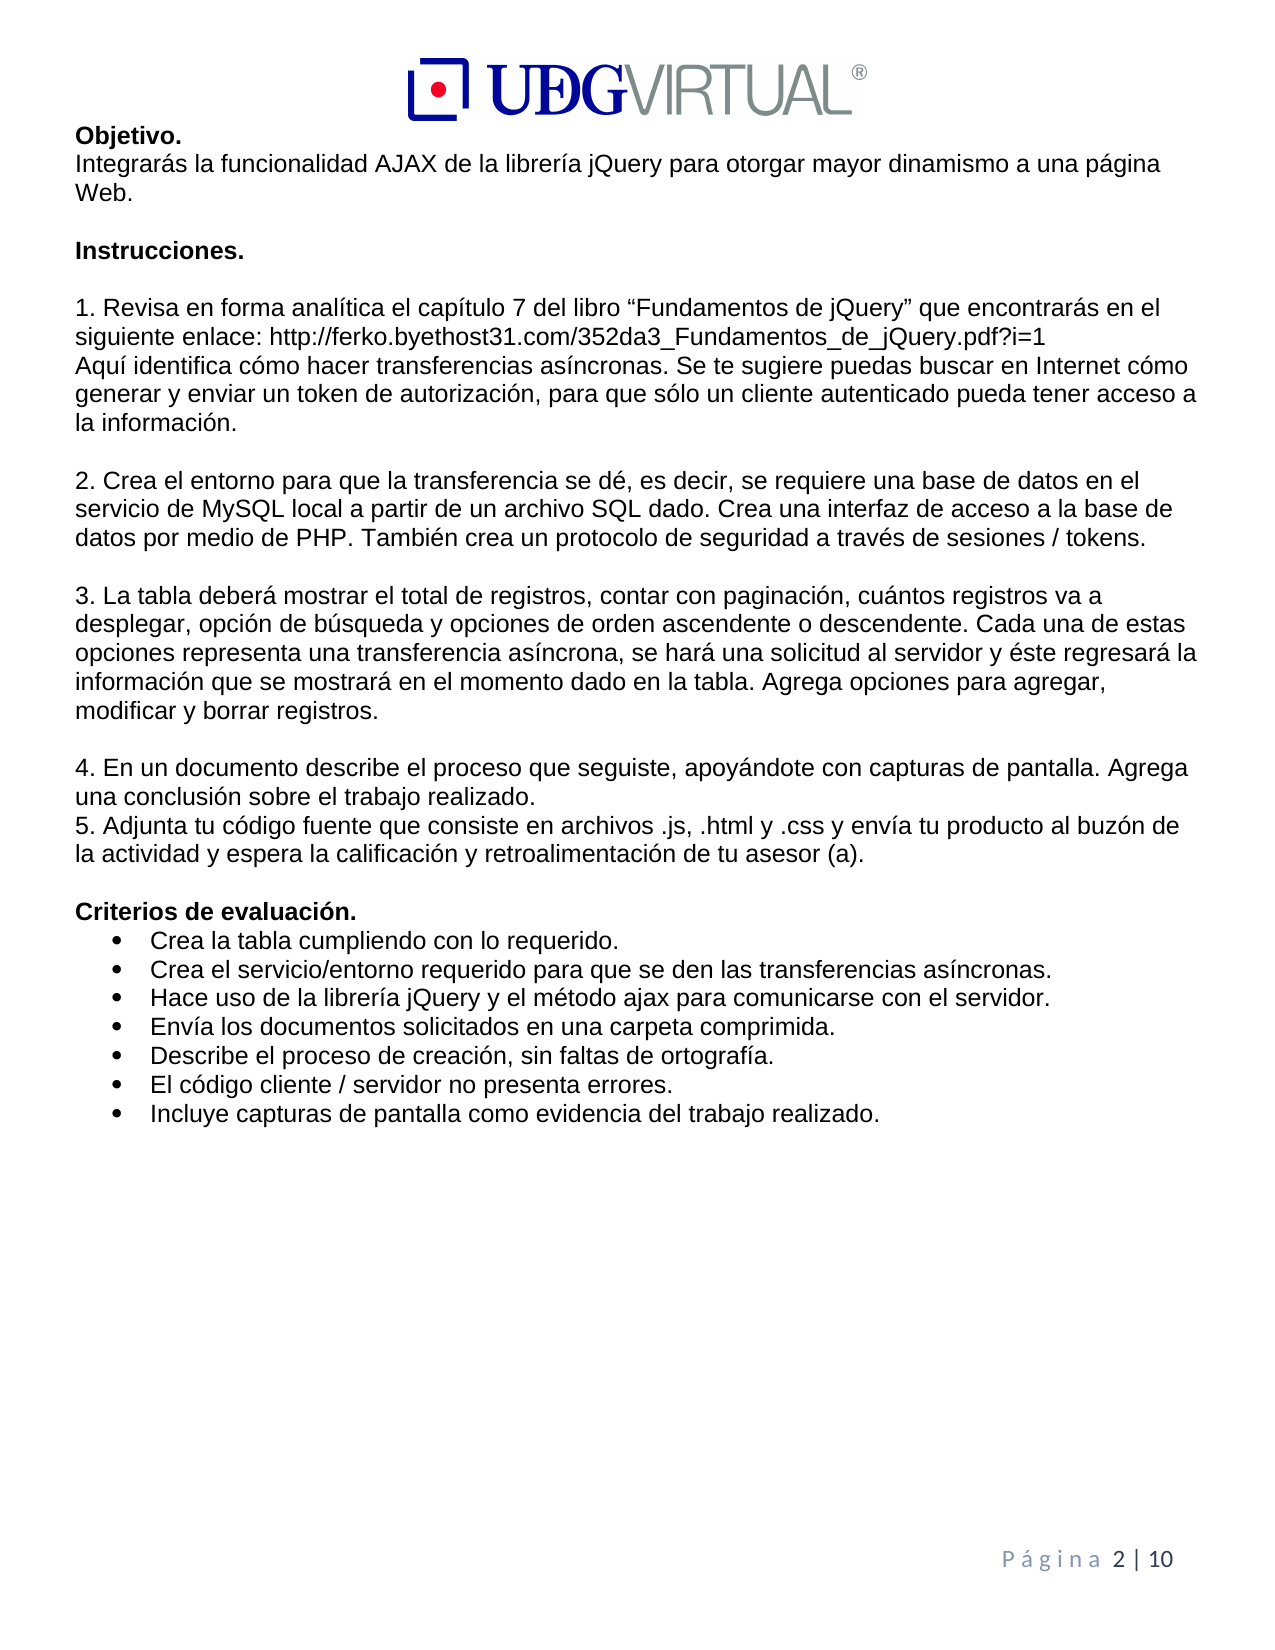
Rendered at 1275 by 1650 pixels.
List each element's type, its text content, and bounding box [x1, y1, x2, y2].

text 4. En un documento describe el proceso que seguiste, apoyándote con capturas de pantalla. Agrega una conclusión sobre el trabajo realizado. [75, 753, 1200, 811]
list Envía los documentos solicitados en una carpeta comprimida. [112, 1012, 1200, 1041]
list Crea la tabla cumpliendo con lo requerido. [112, 926, 1200, 954]
text Integrarás la funcionalidad AJAX de la librería jQuery para otorgar mayor dinamismo a una página Web. [75, 149, 1200, 207]
list Describe el proceso de creación, sin faltas de ortografía. [112, 1041, 1200, 1070]
list Hace uso de la librería jQuery y el método ajax para comunicarse con el servidor. [112, 983, 1200, 1012]
text 1. Revisa en forma analítica el capítulo 7 del libro “Fundamentos de jQuery” que encontrarás en el siguiente enlace: http://ferko.byethost31.com/352da3_Fundamentos_de_jQuery.pdf?i=1 [75, 293, 1200, 351]
list Incluye capturas de pantalla como evidencia del trabajo realizado. [112, 1099, 1200, 1128]
text Criterios de evaluación. [75, 897, 1200, 926]
text 3. La tabla deberá mostrar el total de registros, contar con paginación, cuántos registros va a desplegar, opción de búsqueda y opciones de orden ascendente o descendente. Cada una de estas opciones representa una transferencia asíncrona, se hará una solicitud al servidor y éste regresará la información que se mostrará en el momento dado en la tabla. Agrega opciones para agregar, modificar y borrar registros. [75, 581, 1200, 724]
text Aquí identifica cómo hacer transferencias asíncronas. Se te sugiere puedas buscar en Internet cómo generar y enviar un token de autorización, para que sólo un cliente autenticado pueda tener acceso a la información. [75, 351, 1200, 437]
picture [408, 58, 867, 121]
list El código cliente / servidor no presenta errores. [112, 1070, 1200, 1099]
text Instrucciones. [75, 236, 1200, 264]
text 2. Crea el entorno para que la transferencia se dé, es decir, se requiere una base de datos en el servicio de MySQL local a partir de un archivo SQL dado. Crea una interfaz de acceso a la base de datos por medio de PHP. También crea un protocolo de seguridad a través de sesiones / tokens. [75, 466, 1200, 552]
list Crea el servicio/entorno requerido para que se den las transferencias asíncronas. [112, 954, 1200, 983]
text 5. Adjunta tu código fuente que consiste en archivos .js, .html y .css y envía tu producto al buzón de la actividad y espera la calificación y retroalimentación de tu asesor (a). [75, 811, 1200, 868]
text Objetivo. [75, 121, 1200, 149]
